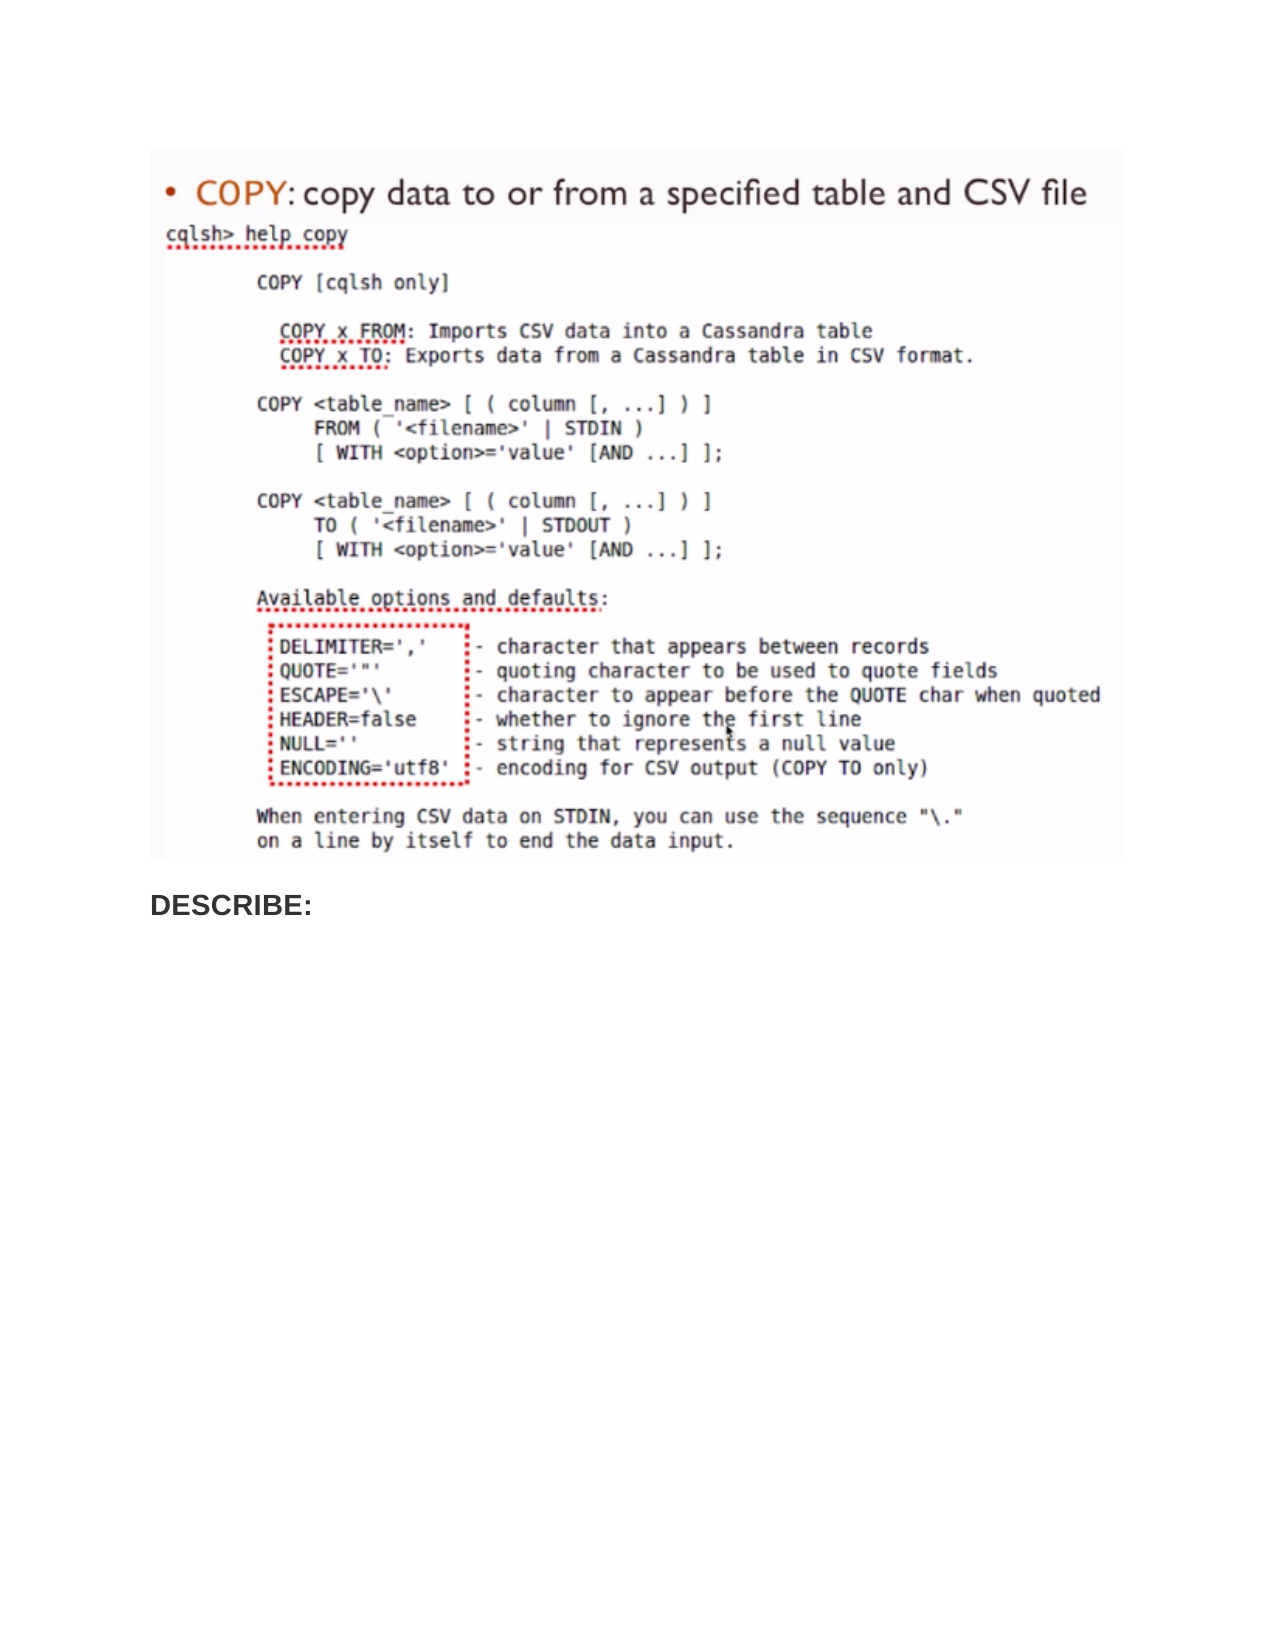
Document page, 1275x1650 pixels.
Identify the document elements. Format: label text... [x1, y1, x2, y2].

picture [150, 150, 1125, 859]
text DESCRIBE: [150, 888, 1125, 921]
